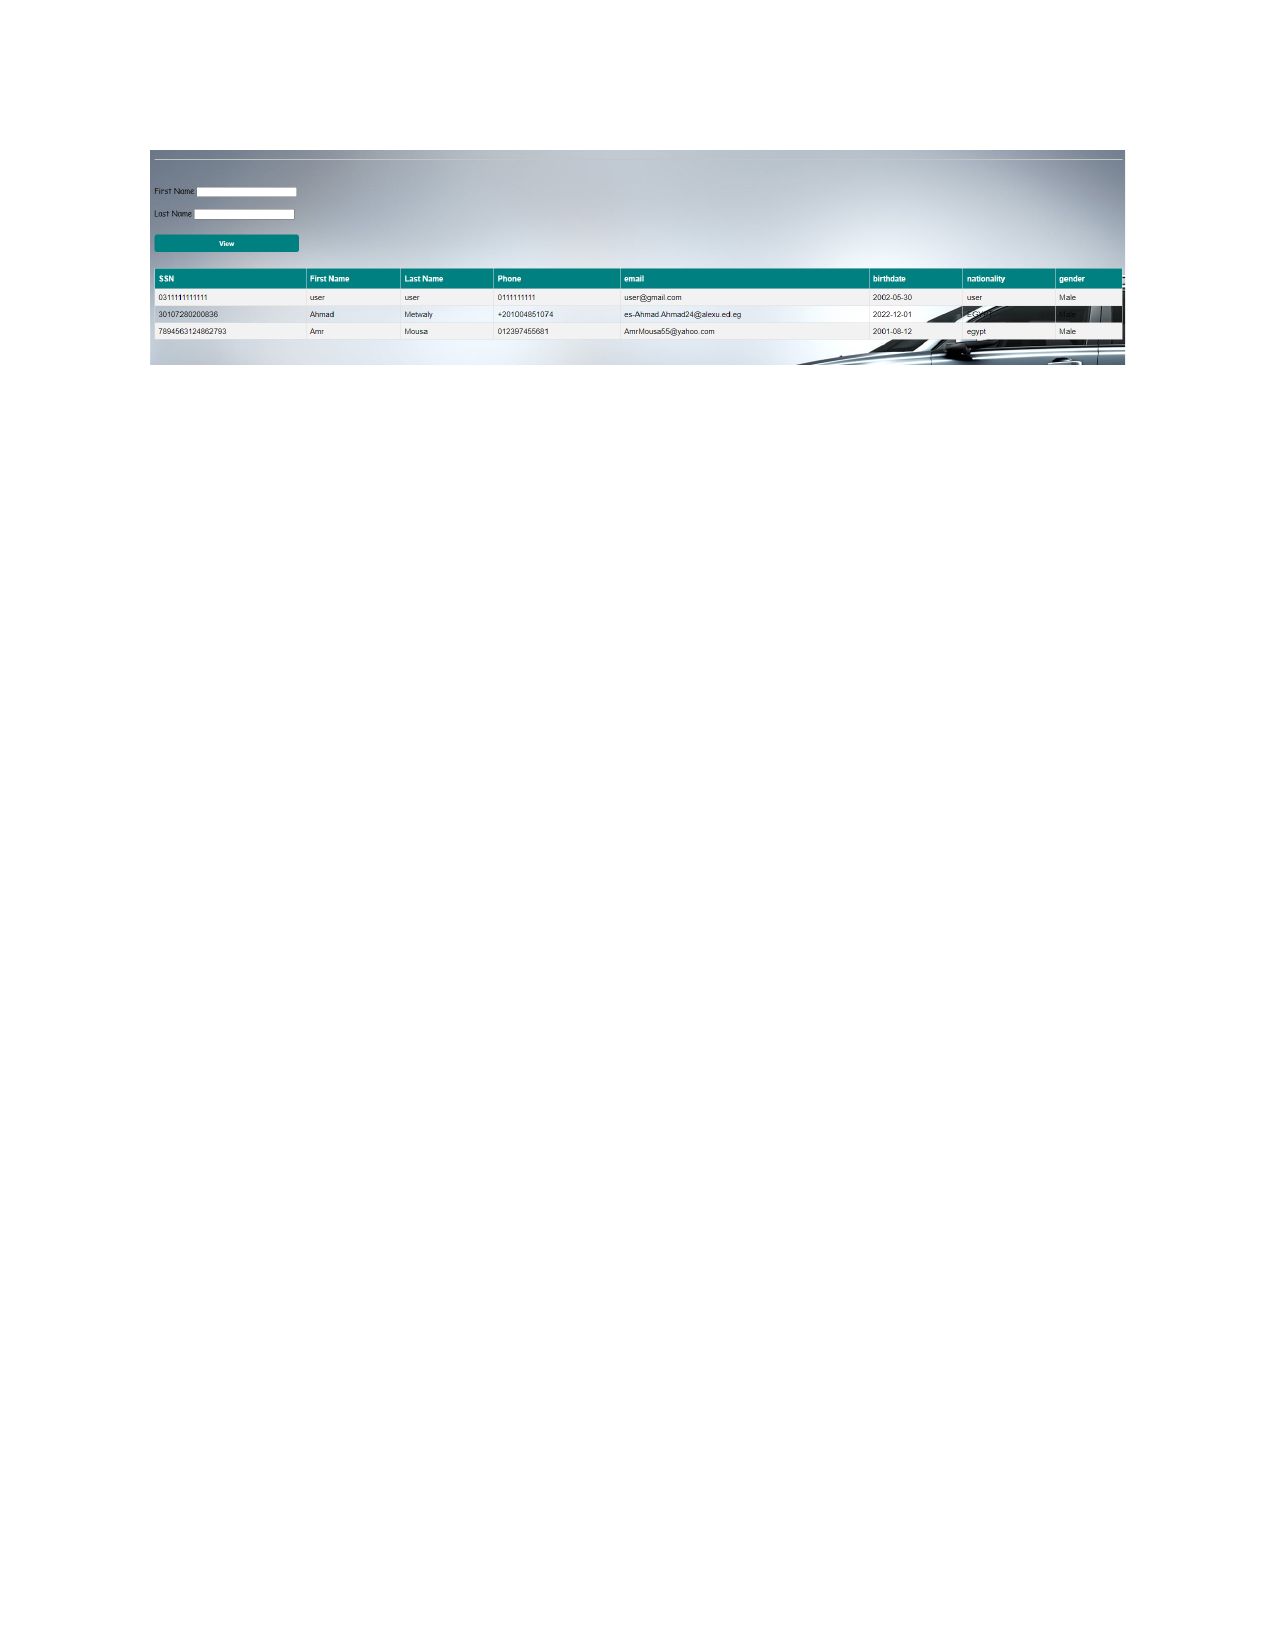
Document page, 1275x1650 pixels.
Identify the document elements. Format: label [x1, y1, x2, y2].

picture [150, 150, 1125, 365]
